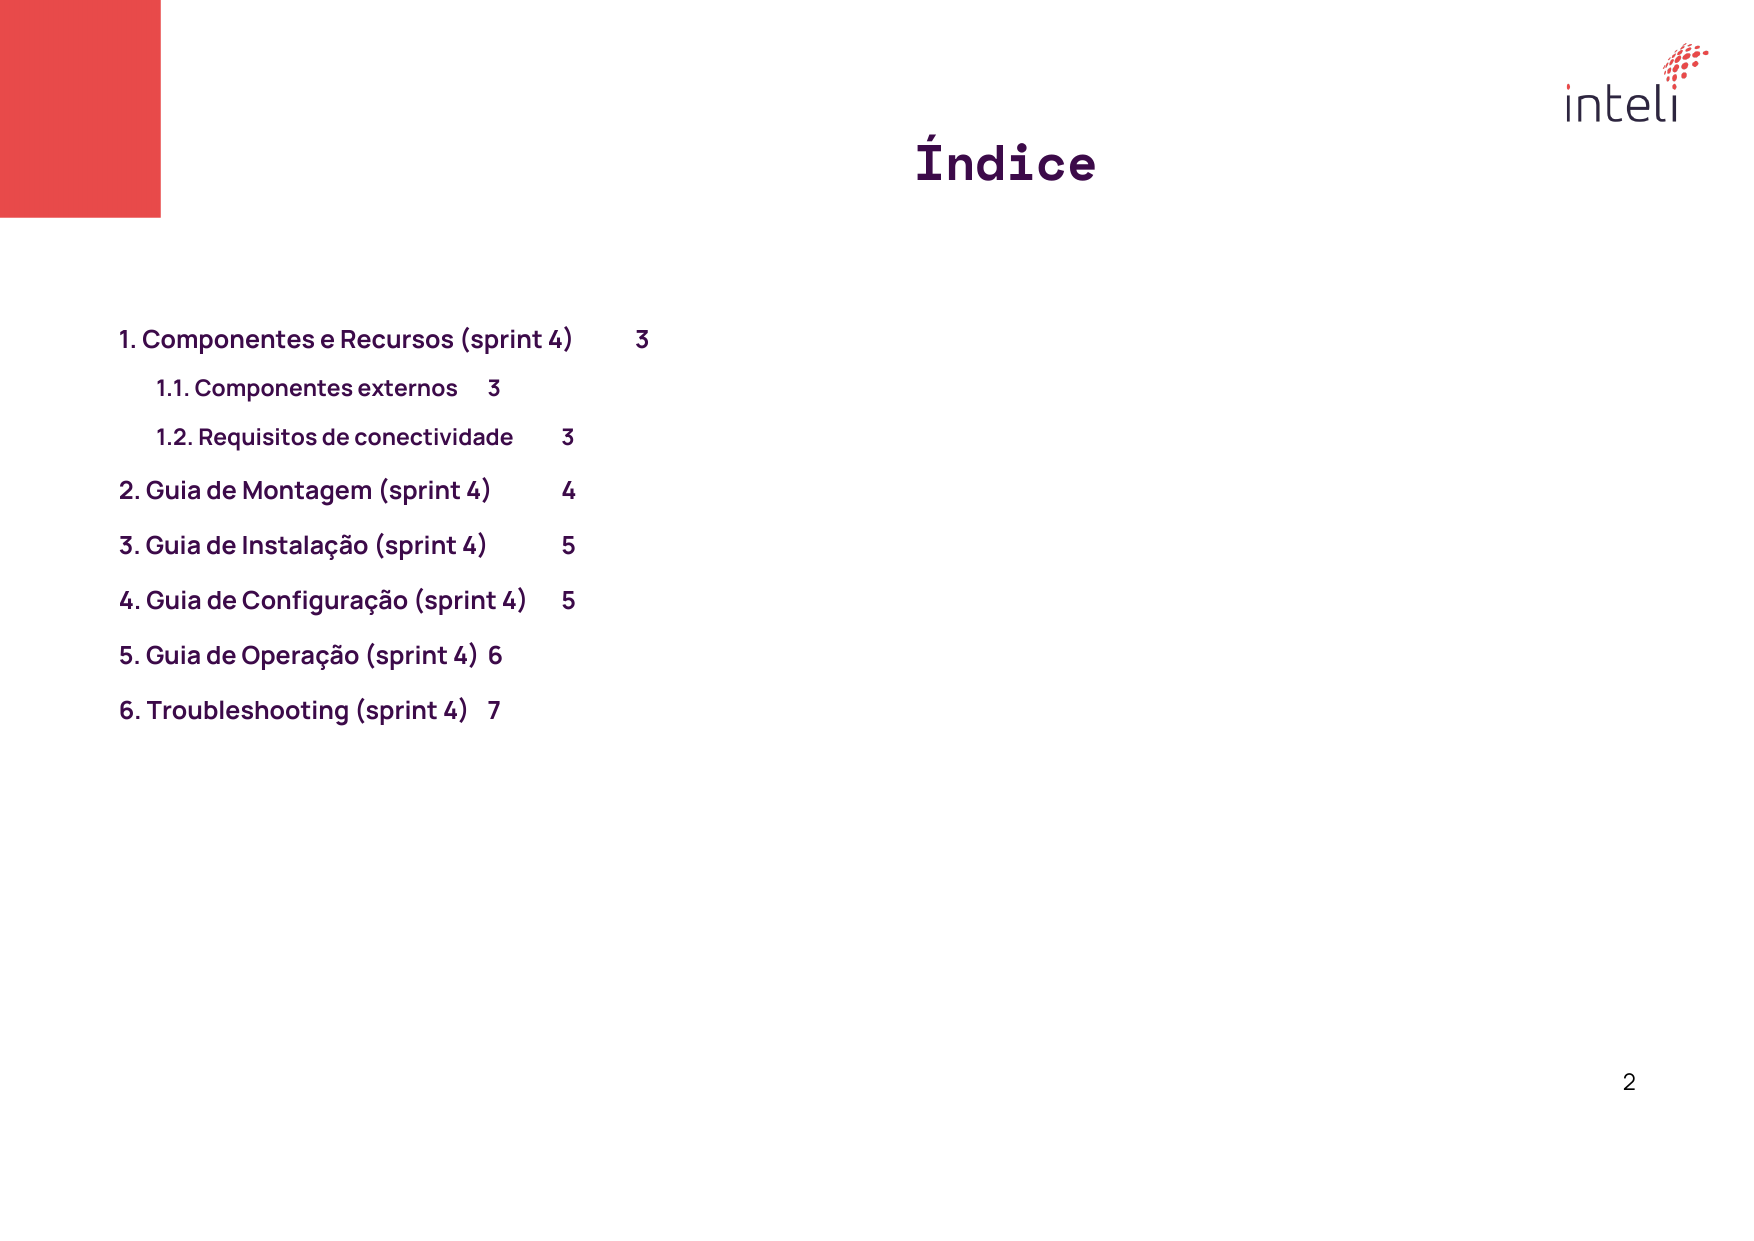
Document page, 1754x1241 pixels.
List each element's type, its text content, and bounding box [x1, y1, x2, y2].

text Índice [914, 124, 1636, 198]
picture [1566, 43, 1709, 122]
picture [0, 0, 161, 218]
